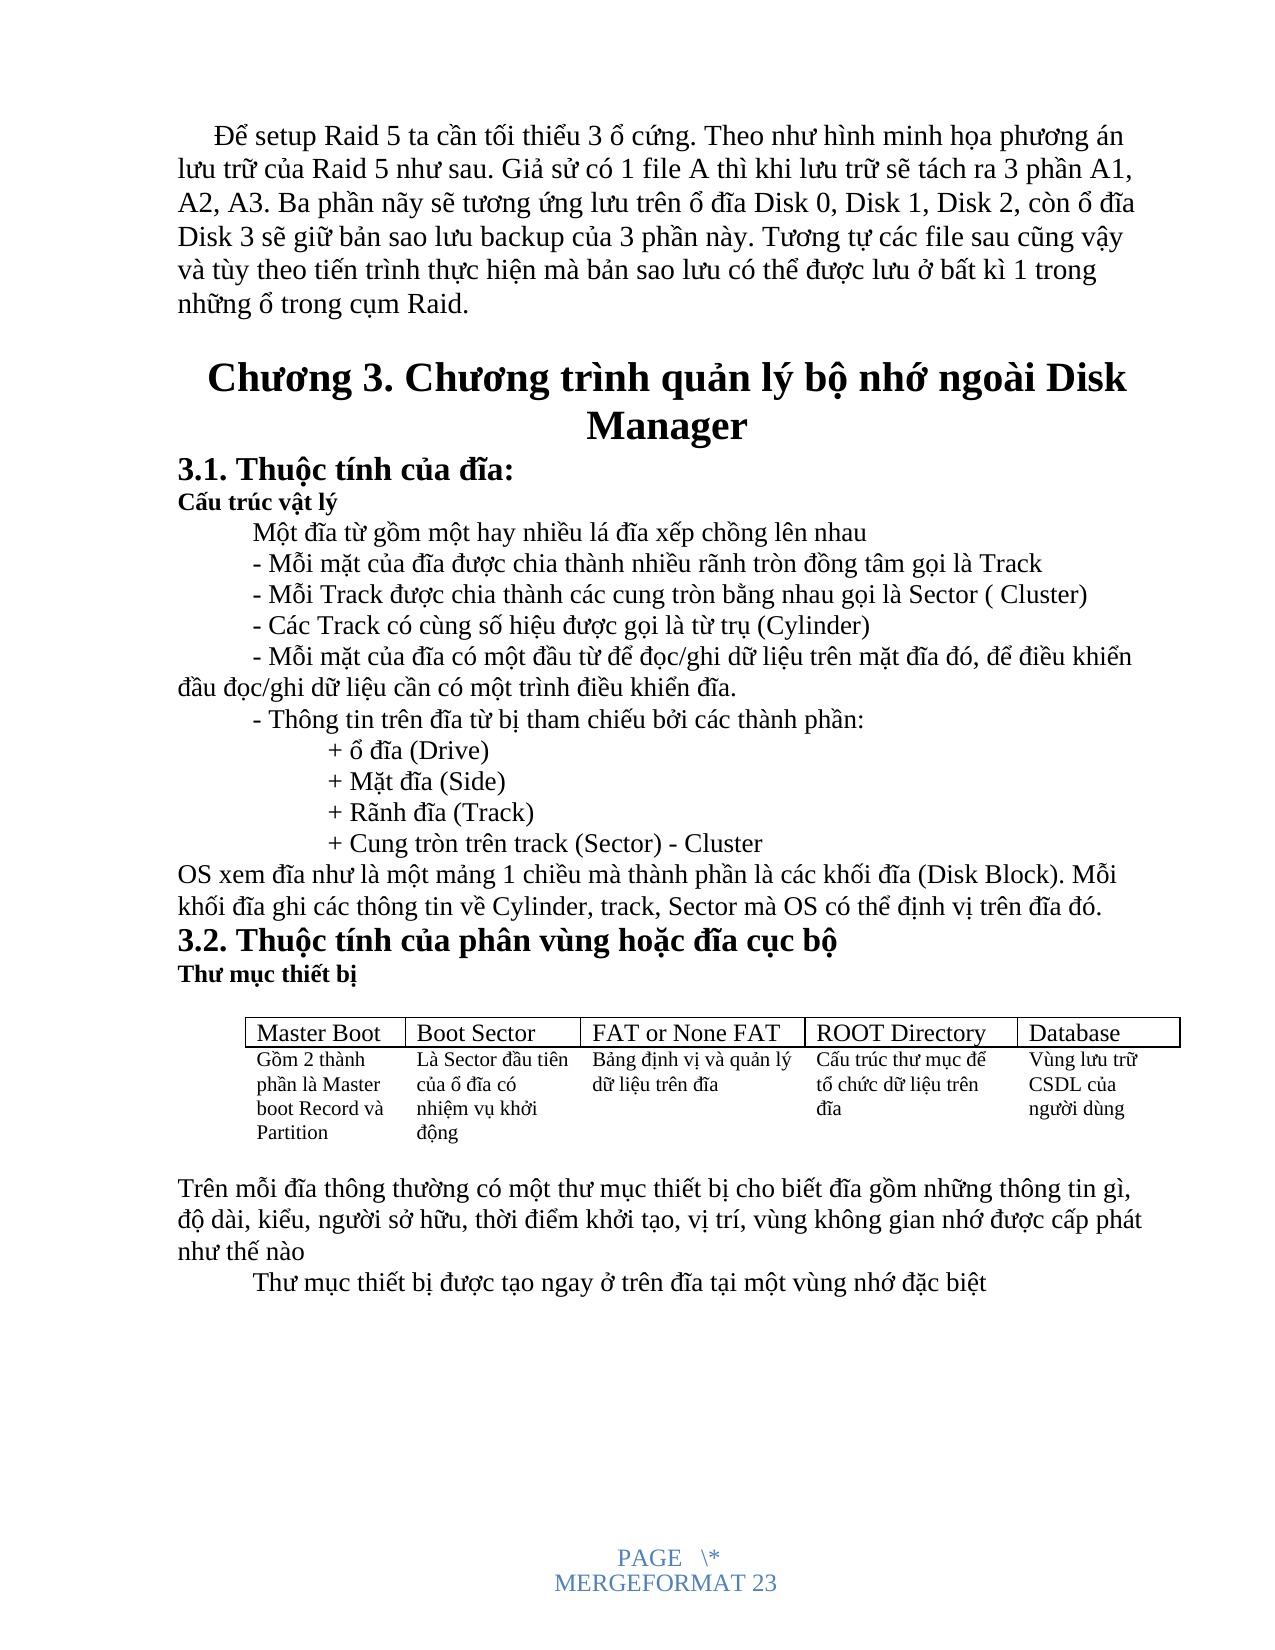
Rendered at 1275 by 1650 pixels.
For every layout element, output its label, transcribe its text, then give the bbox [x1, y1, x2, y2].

text Trên mỗi đĩa thông thường có một thư mục thiết bị cho biết đĩa gồm những thông tin gì, độ dài, kiểu, người sở hữu, thời điểm khởi tạo, vị trí, vùng không gian nhớ được cấp phát như thế nào [177, 1172, 1157, 1266]
text Thư mục thiết bị [177, 959, 1157, 988]
table_header Database [1018, 1018, 1179, 1046]
text + Rãnh đĩa (Track) [177, 796, 1157, 827]
table_cell Bảng định vị và quản lý dữ liệu trên đĩa [581, 1048, 805, 1144]
table_cell Vùng lưu trữ CSDL của người dùng [1018, 1048, 1180, 1144]
text 3.1. Thuộc tính của đĩa: [177, 449, 1157, 487]
text - Mỗi Track được chia thành các cung tròn bằng nhau gọi là Sector ( Cluster) [177, 578, 1157, 609]
table_header Boot Sector [406, 1018, 580, 1046]
table_header Master Boot [246, 1018, 405, 1046]
text Chương 3. Chương trình quản lý bộ nhớ ngoài Disk Manager [177, 353, 1157, 449]
text Một đĩa từ gồm một hay nhiều lá đĩa xếp chồng lên nhau [177, 516, 1157, 547]
text + Cung tròn trên track (Sector) - Cluster [177, 827, 1157, 858]
text - Thông tin trên đĩa từ bị tham chiếu bởi các thành phần: [177, 703, 1157, 734]
text + ổ đĩa (Drive) [177, 734, 1157, 765]
text Để setup Raid 5 ta cần tối thiểu 3 ổ cứng. Theo như hình minh họa phương án lưu trữ của Raid 5 như sau. Giả sử có 1 file A thì khi lưu trữ sẽ tách ra 3 phần A1, A2, A3. Ba phần nãy sẽ tương ứng lưu trên ổ đĩa Disk 0, Disk 1, Disk 2, còn ổ đĩa Disk 3 sẽ giữ bản sao lưu backup của 3 phần này. Tương tự các file sau cũng vậy và tùy theo tiến trình thực hiện mà bản sao lưu có thể được lưu ở bất kì 1 trong những ổ trong cụm Raid. [177, 118, 1157, 319]
text - Mỗi mặt của đĩa có một đầu từ để đọc/ghi dữ liệu trên mặt đĩa đó, để điều khiển đầu đọc/ghi dữ liệu cần có một trình điều khiển đĩa. [177, 640, 1157, 703]
table_cell Gồm 2 thành phần là Master boot Record và Partition [245, 1048, 405, 1144]
table_cell Là Sector đầu tiên của ổ đĩa có nhiệm vụ khởi động [405, 1048, 581, 1144]
text Cấu trúc vật lý [177, 487, 1157, 516]
table_header FAT or None FAT [581, 1018, 804, 1046]
text - Các Track có cùng số hiệu được gọi là từ trụ (Cylinder) [177, 609, 1157, 640]
table_header ROOT Directory [806, 1018, 1017, 1046]
text - Mỗi mặt của đĩa được chia thành nhiều rãnh tròn đồng tâm gọi là Track [177, 547, 1157, 578]
text OS xem đĩa như là một mảng 1 chiều mà thành phần là các khối đĩa (Disk Block). Mỗi khối đĩa ghi các thông tin về Cylinder, track, Sector mà OS có thể định vị trên đĩa đó. [177, 858, 1157, 921]
text Thư mục thiết bị được tạo ngay ở trên đĩa tại một vùng nhớ đặc biệt [177, 1266, 1157, 1297]
table_cell Cấu trúc thư mục để tổ chức dữ liệu trên đĩa [805, 1048, 1017, 1144]
text 3.2. Thuộc tính của phân vùng hoặc đĩa cục bộ [177, 921, 1157, 959]
text + Mặt đĩa (Side) [177, 765, 1157, 796]
